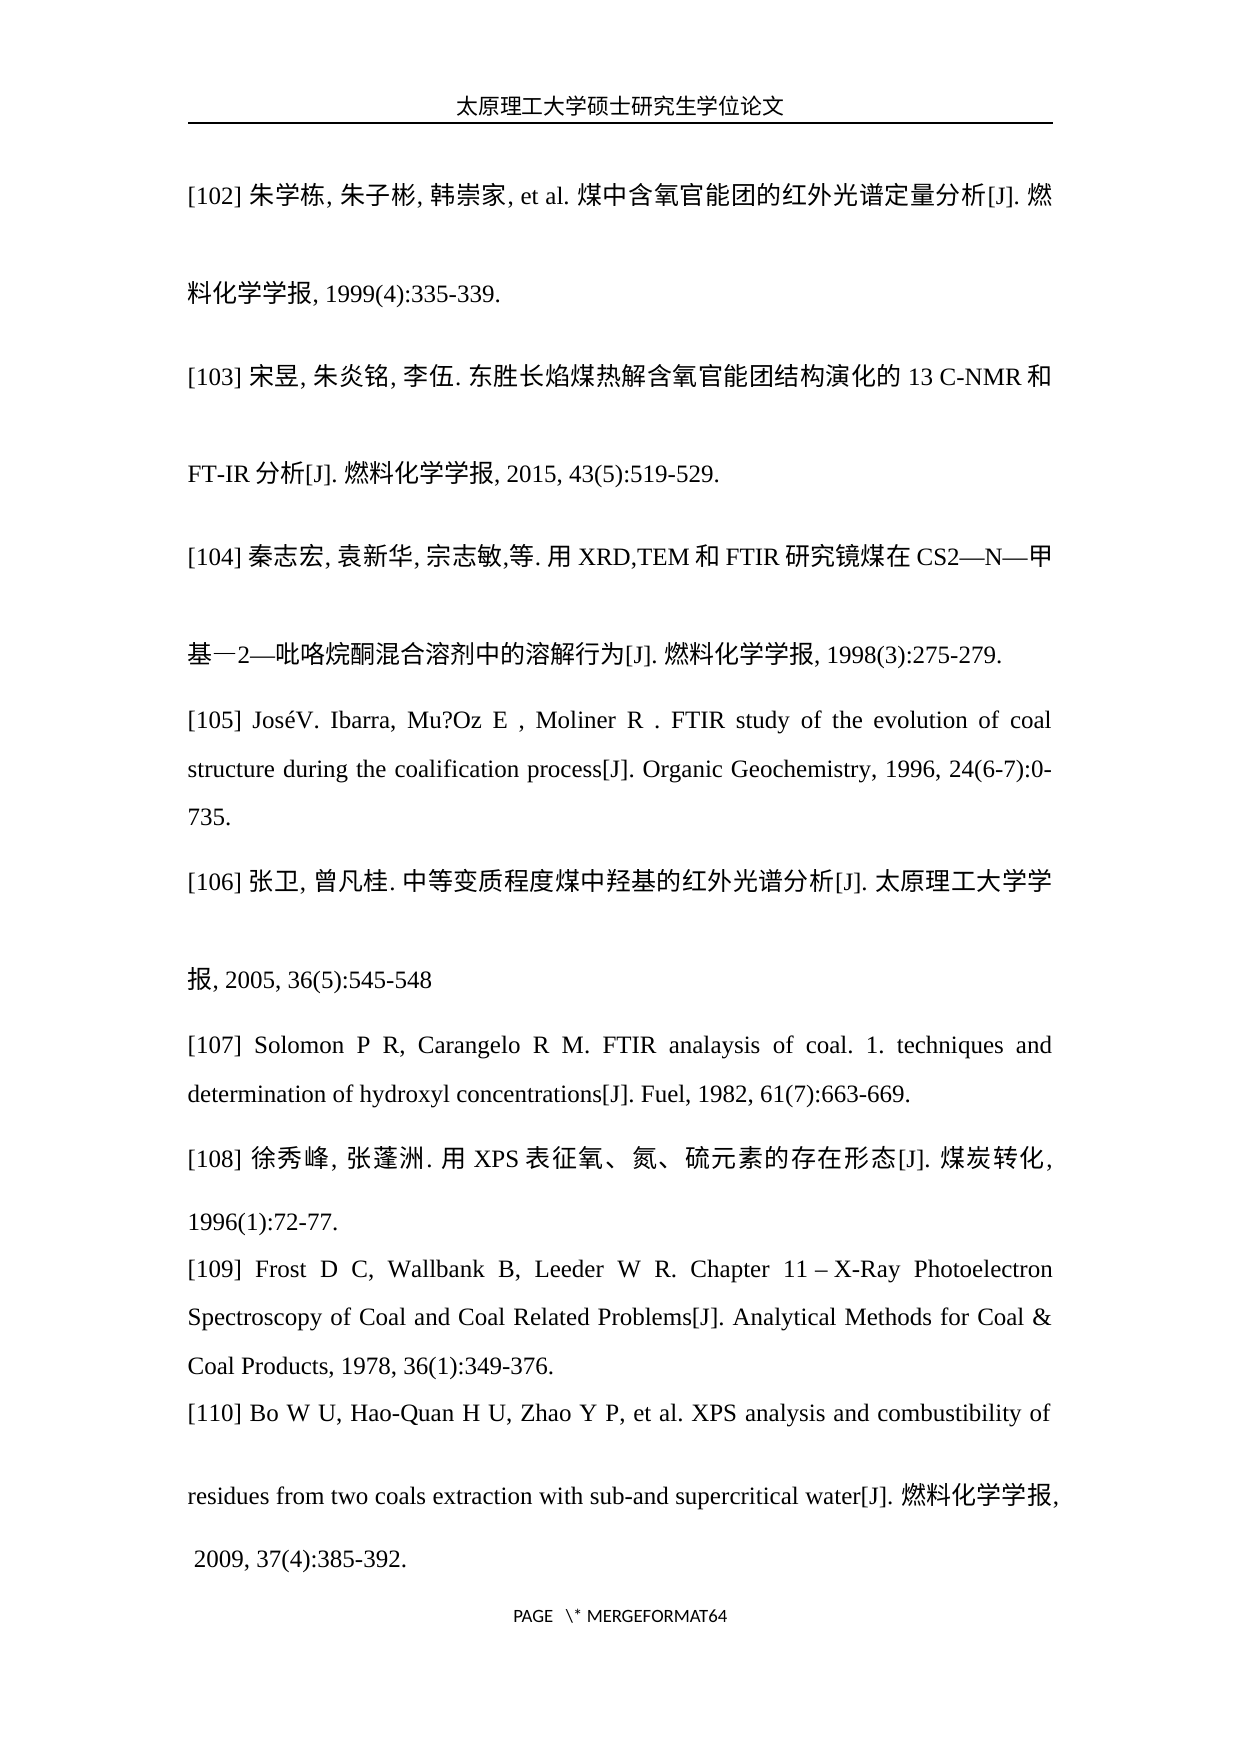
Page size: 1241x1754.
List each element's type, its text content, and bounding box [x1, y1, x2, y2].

text [108] 徐秀峰, 张蓬洲. 用XPS表征氧、氮、硫元素的存在形态[J]. 煤炭转化, 1996(1):72-77. [187, 1124, 1053, 1237]
text [106] 张卫, 曾凡桂. 中等变质程度煤中羟基的红外光谱分析[J]. 太原理工大学学报, 2005, 36(5):545-548 [187, 847, 1053, 1010]
text [105] JoséV. Ibarra, Mu?Oz E , Moliner R . FTIR study of the evolution of coal structure during the coalification process[J]. Organic Geochemistry, 1996, 24(6-7):0-735. [187, 703, 1053, 833]
text [104] 秦志宏, 袁新华, 宗志敏,等. 用XRD,TEM和FTIR研究镜煤在CS2—N—甲基—2—吡咯烷酮混合溶剂中的溶解行为[J]. 燃料化学学报, 1998(3):275-279. [187, 522, 1053, 685]
text [107] Solomon P R, Carangelo R M. FTIR analaysis of coal. 1. techniques and determination of hydroxyl concentrations[J]. Fuel, 1982, 61(7):663-669. [187, 1028, 1053, 1109]
text [102] 朱学栋, 朱子彬, 韩崇家, et al. 煤中含氧官能团的红外光谱定量分析[J]. 燃料化学学报, 1999(4):335-339. [187, 161, 1053, 324]
text [109] Frost D C, Wallbank B, Leeder W R. Chapter 11 – X-Ray Photoelectron Spectroscopy of Coal and Coal Related Problems[J]. Analytical Methods for Coal & Coal Products, 1978, 36(1):349-376. [187, 1252, 1053, 1382]
text [110] Bo W U, Hao-Quan H U, Zhao Y P, et al. XPS analysis and combustibility of residues from two coals extraction with sub-and supercritical water[J]. 燃料化学学报, 2009, 37(4):385-392. [187, 1396, 1053, 1575]
text [103] 宋昱, 朱炎铭, 李伍. 东胜长焰煤热解含氧官能团结构演化的13 C-NMR和FT-IR分析[J]. 燃料化学学报, 2015, 43(5):519-529. [187, 342, 1053, 504]
